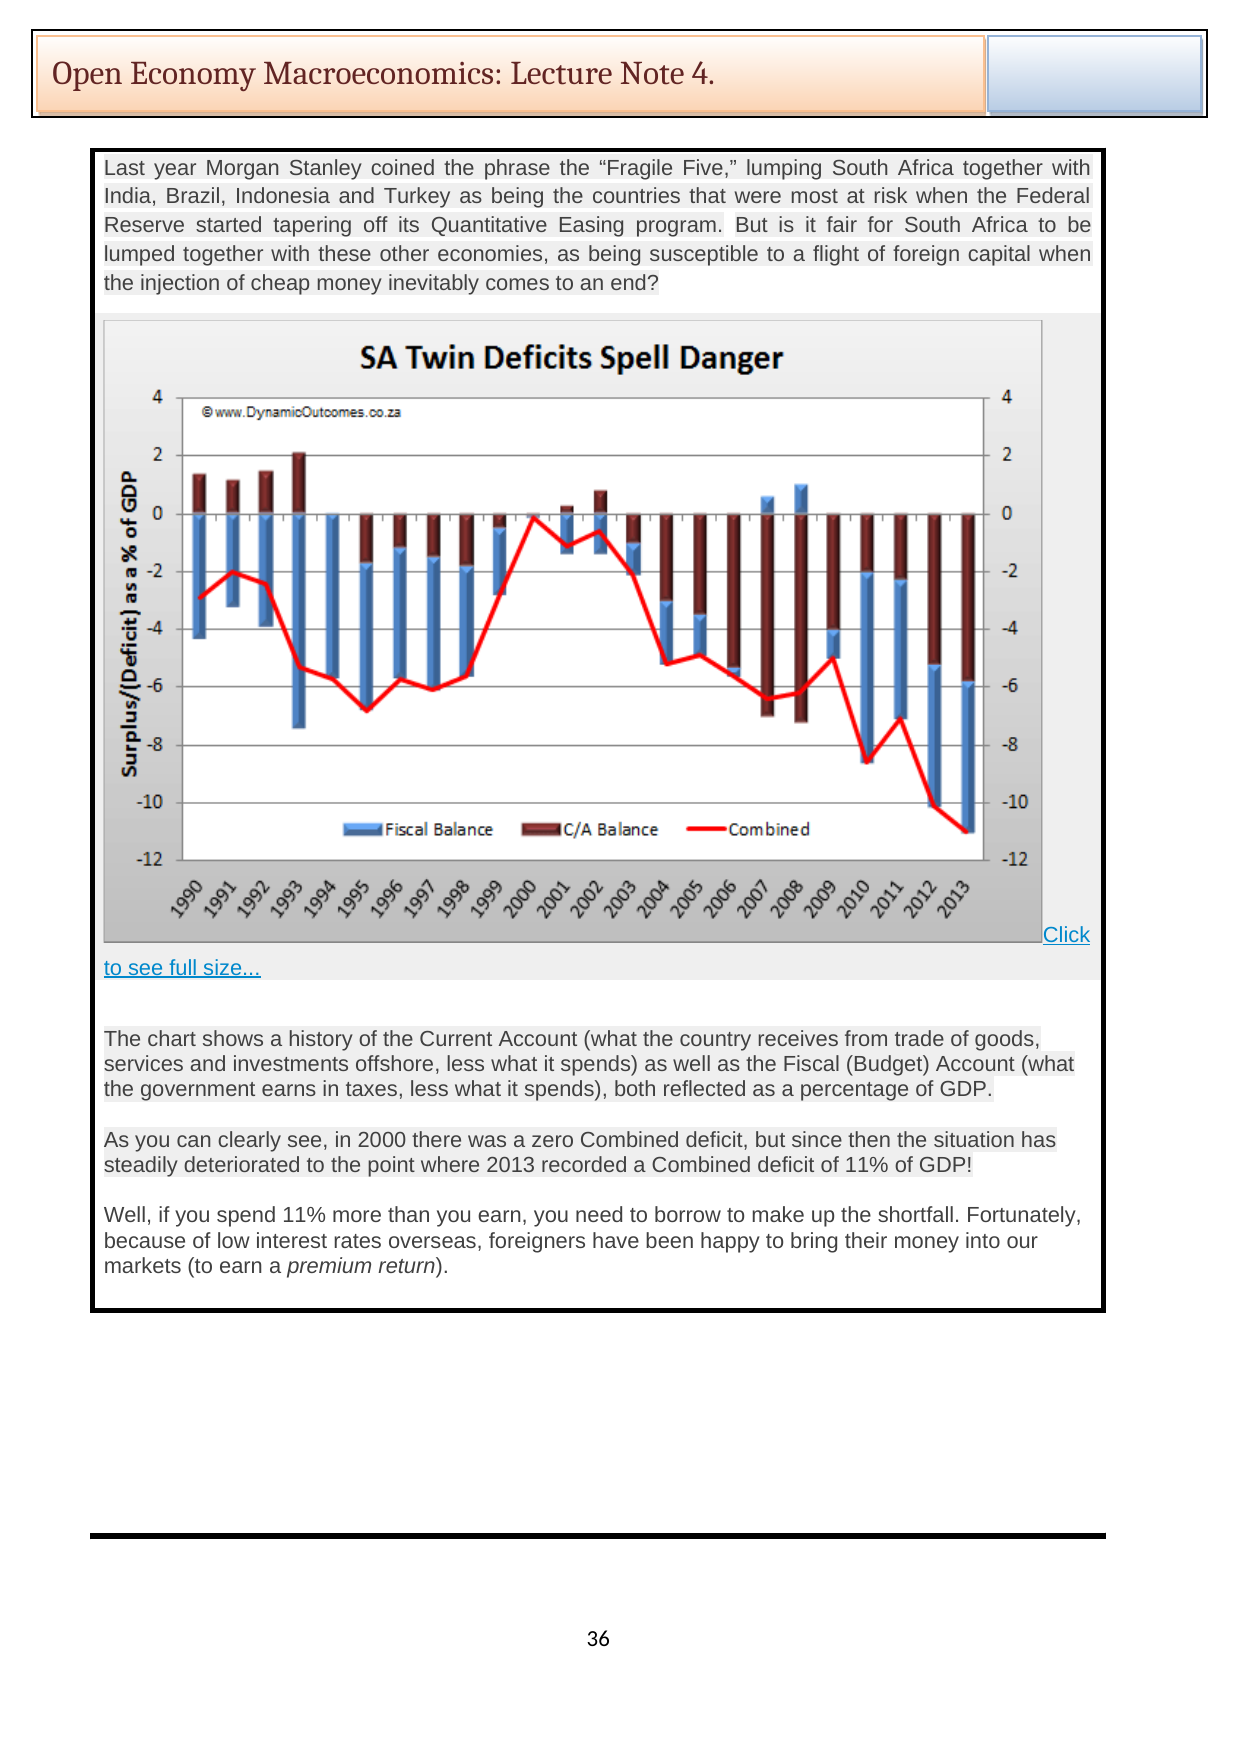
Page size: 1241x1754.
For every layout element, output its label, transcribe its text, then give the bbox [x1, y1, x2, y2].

text The chart shows a history of the Current Account (what the country receives from trade of goods, services and investments offshore, less what it spends) as well as the Fiscal (Budget) Account (what the government earns in taxes, less what it spends), both reflected as a percentage of GDP. As you can clearly see, in 2000 there was a zero Combined deficit, but since then the situation has steadily deteriorated to the point where 2013 recorded a Combined deficit of 11% of GDP! Well, if you spend 11% more than you earn, you need to borrow to make up the shortfall. Fortunately, because of low interest rates overseas, foreigners have been happy to bring their money into our markets (to earn a premium return). [95, 994, 1101, 1308]
text Last year Morgan Stanley coined the phrase the “Fragile Five,” lumping South Africa together with India, Brazil, Indonesia and Turkey as being the countries that were most at risk when the Federal Reserve started tapering off its Quantitative Easing program. But is it fair for South Africa to be lumped together with these other economies, as being susceptible to a flight of foreign capital when the injection of cheap money inevitably comes to an end? [95, 152, 1101, 295]
picture [103, 320, 1043, 943]
